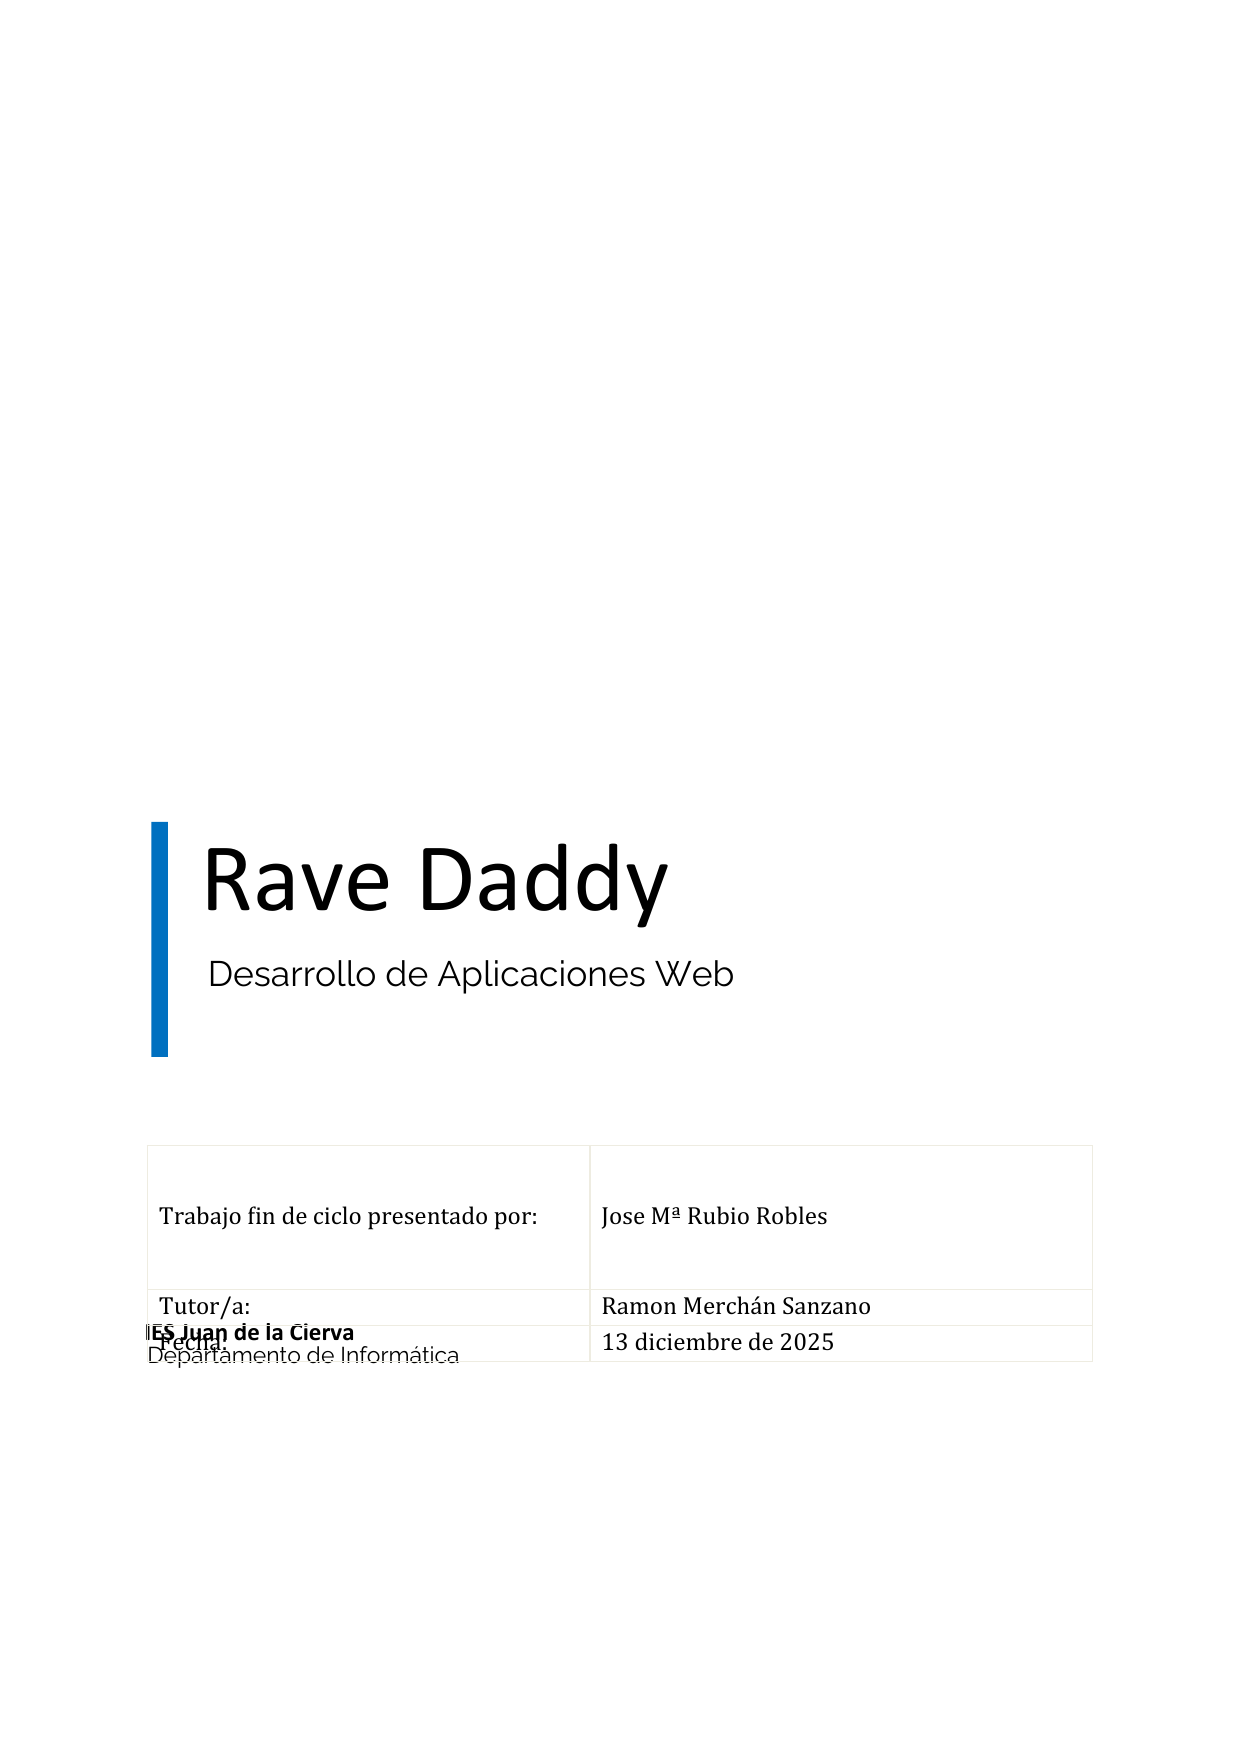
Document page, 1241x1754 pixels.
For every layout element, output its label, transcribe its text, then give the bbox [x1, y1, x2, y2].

table_cell Fecha: [148, 1326, 589, 1361]
table_cell Tutor/a: [148, 1290, 589, 1325]
table_cell 13 diciembre de 2025 [591, 1326, 1092, 1361]
table_header Trabajo fin de ciclo presentado por: [148, 1146, 589, 1289]
table_cell Ramon Merchán Sanzano [591, 1290, 1092, 1325]
table_header Jose Mª Rubio Robles [591, 1146, 1092, 1289]
